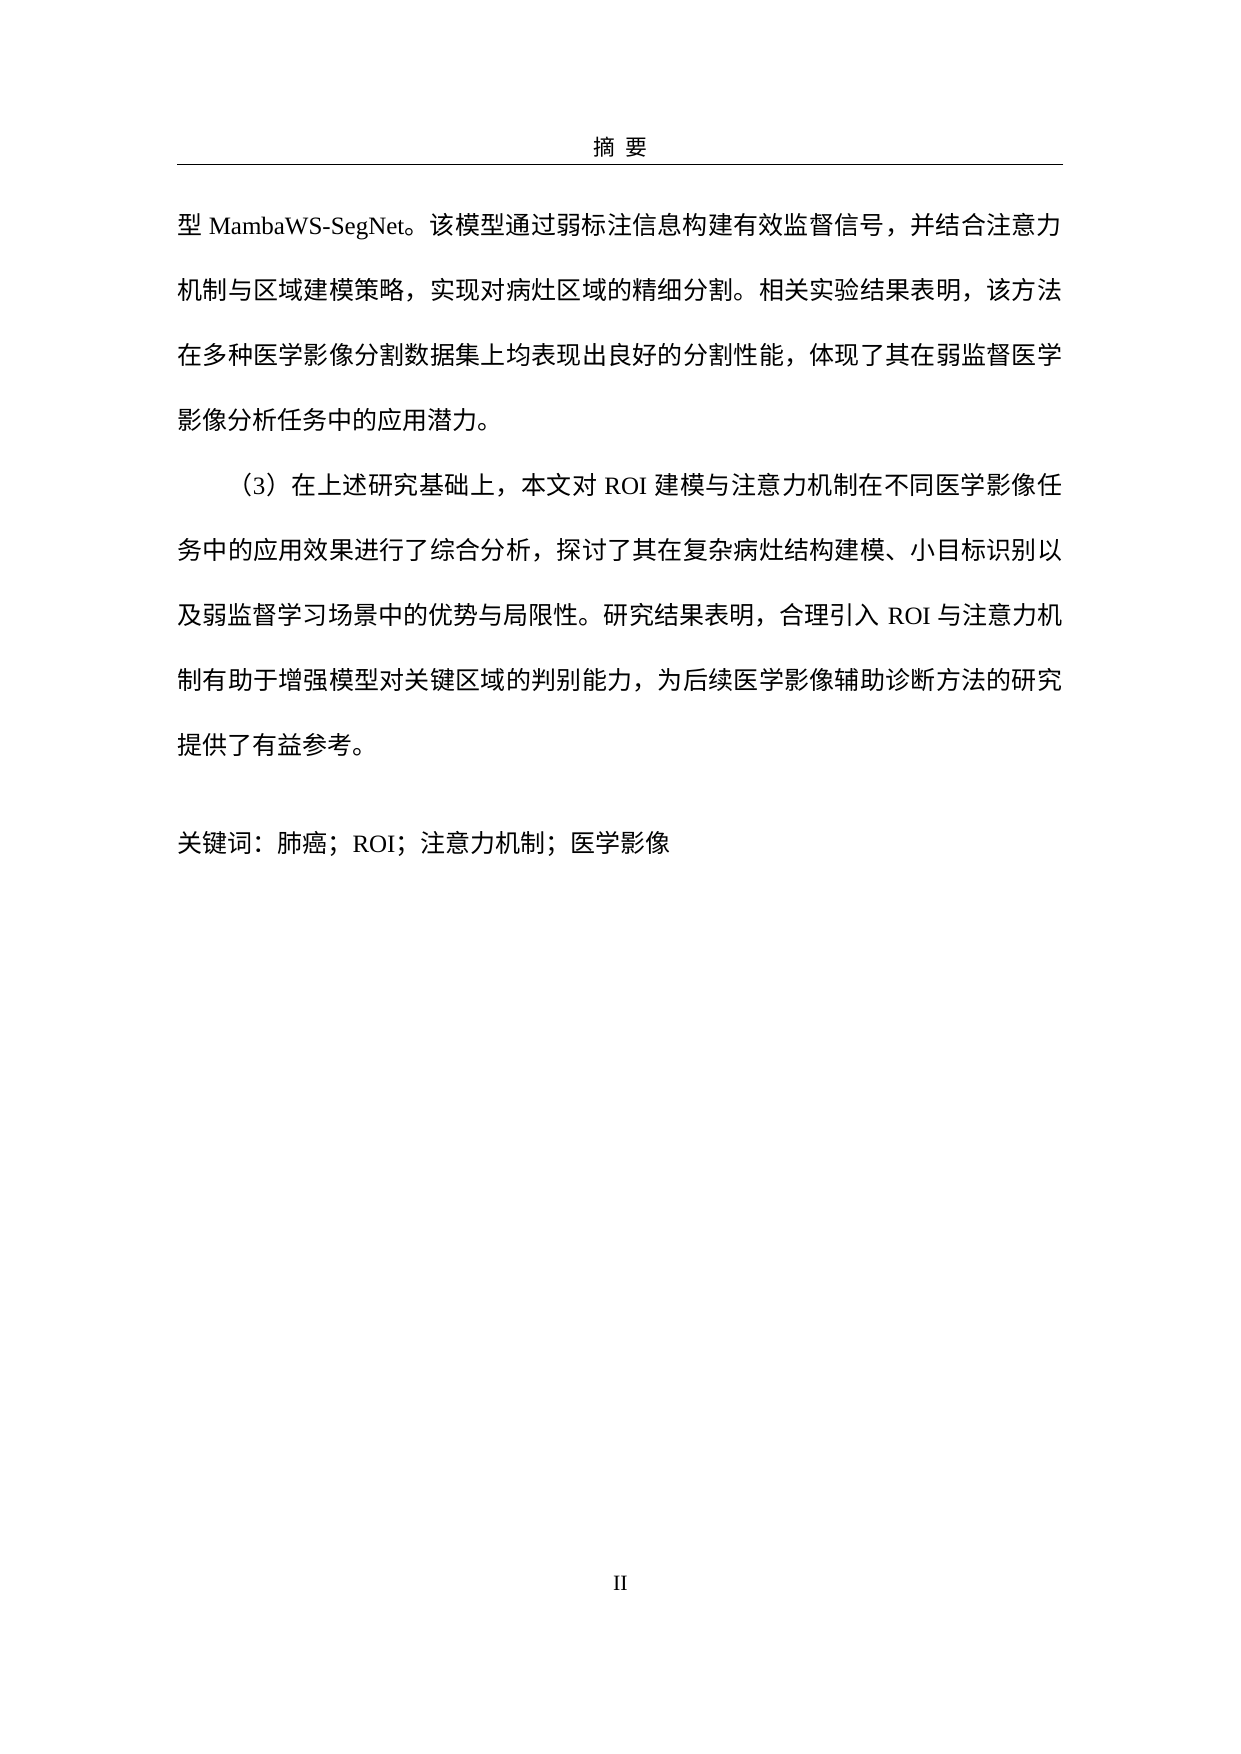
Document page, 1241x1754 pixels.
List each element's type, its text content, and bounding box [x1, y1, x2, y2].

text （3）在上述研究基础上，本文对 ROI 建模与注意力机制在不同医学影像任务中的应用效果进行了综合分析，探讨了其在复杂病灶结构建模、小目标识别以及弱监督学习场景中的优势与局限性。研究结果表明，合理引入 ROI 与注意力机制有助于增强模型对关键区域的判别能力，为后续医学影像辅助诊断方法的研究提供了有益参考。 [177, 451, 1063, 776]
text 关键词：肺癌；ROI；注意力机制；医学影像 [177, 809, 1063, 874]
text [177, 191, 1063, 451]
